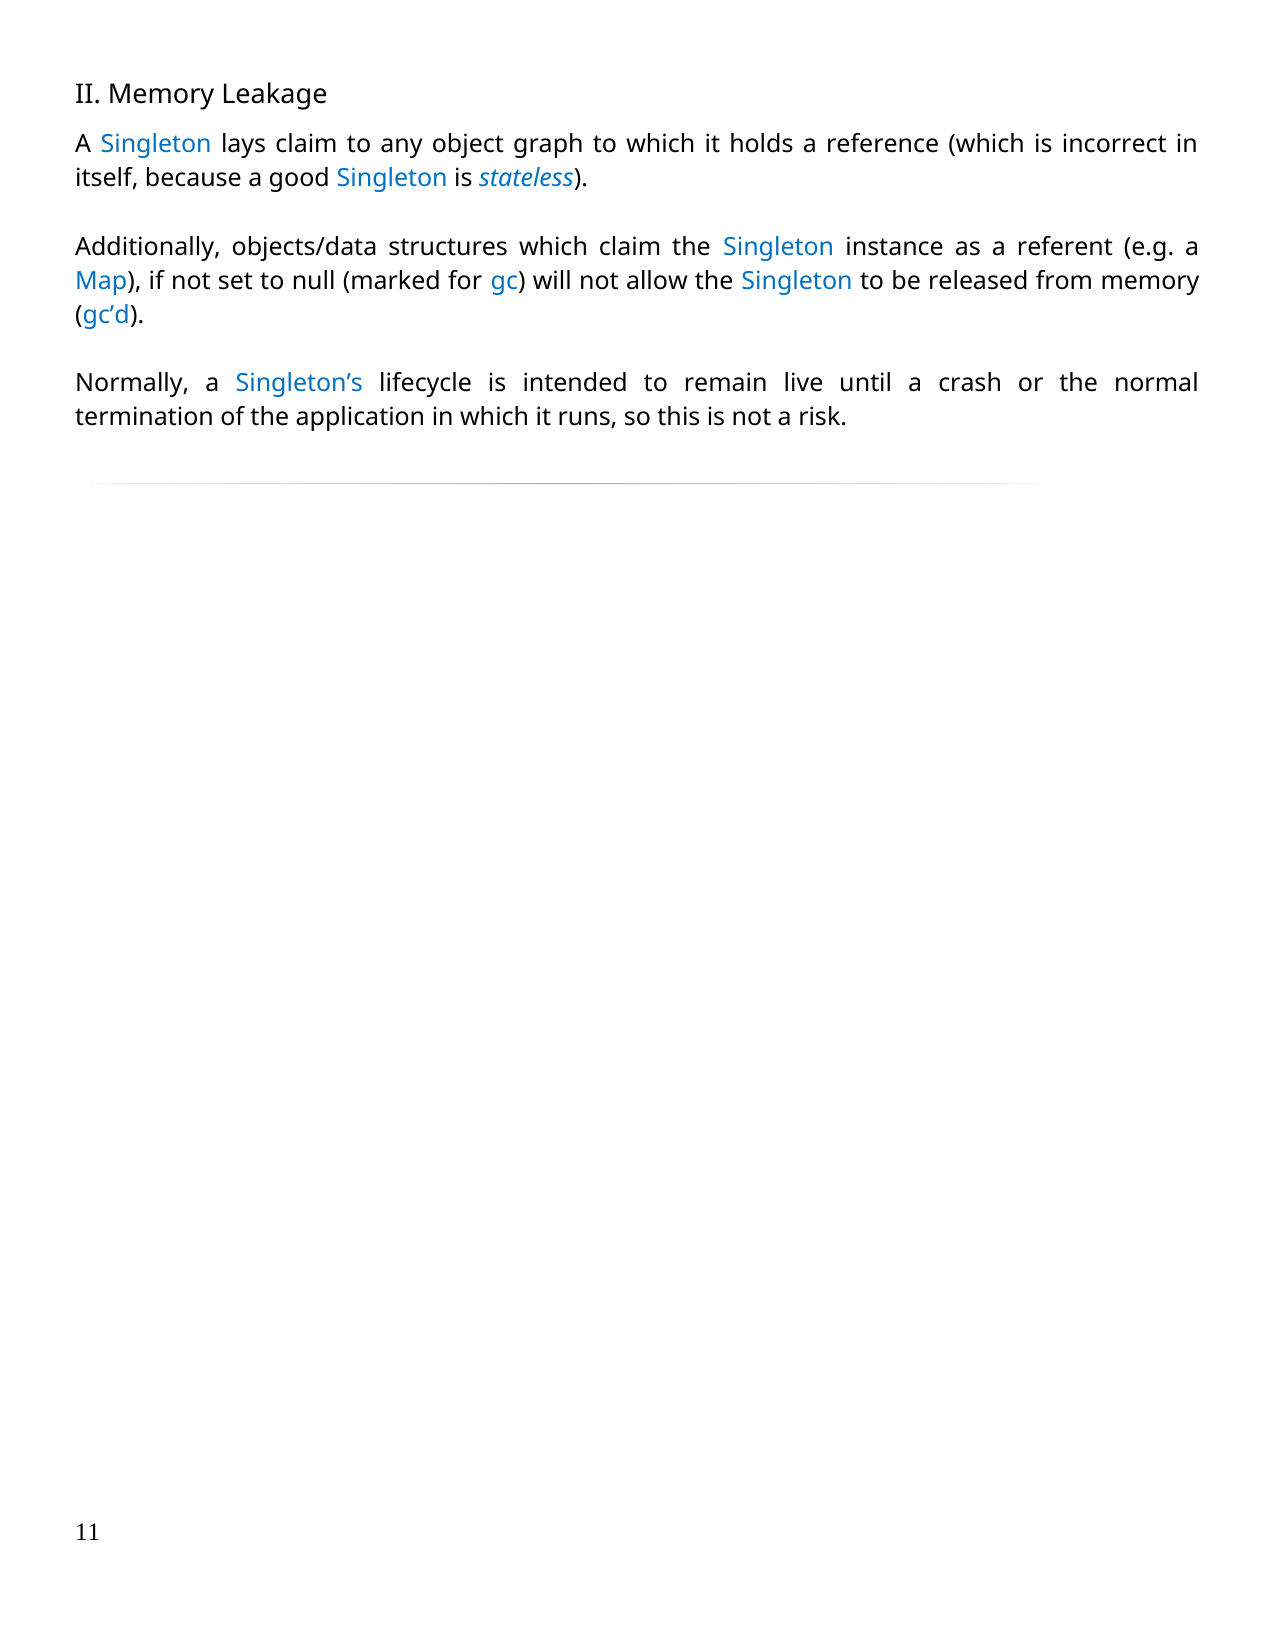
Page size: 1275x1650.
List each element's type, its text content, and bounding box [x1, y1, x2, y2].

picture [75, 466, 1050, 499]
text A Singleton lays claim to any object graph to which it holds a reference (which is incorrect in itself, because a good Singleton is stateless). [75, 126, 1200, 194]
text Normally, a Singleton’s lifecycle is intended to remain live until a crash or the normal termination of the application in which it runs, so this is not a risk. [75, 364, 1200, 433]
text II. Memory Leakage [75, 75, 1200, 112]
text Additionally, objects/data structures which claim the Singleton instance as a referent (e.g. a Map), if not set to null (marked for gc) will not allow the Singleton to be released from memory (gc’d). [75, 228, 1200, 330]
